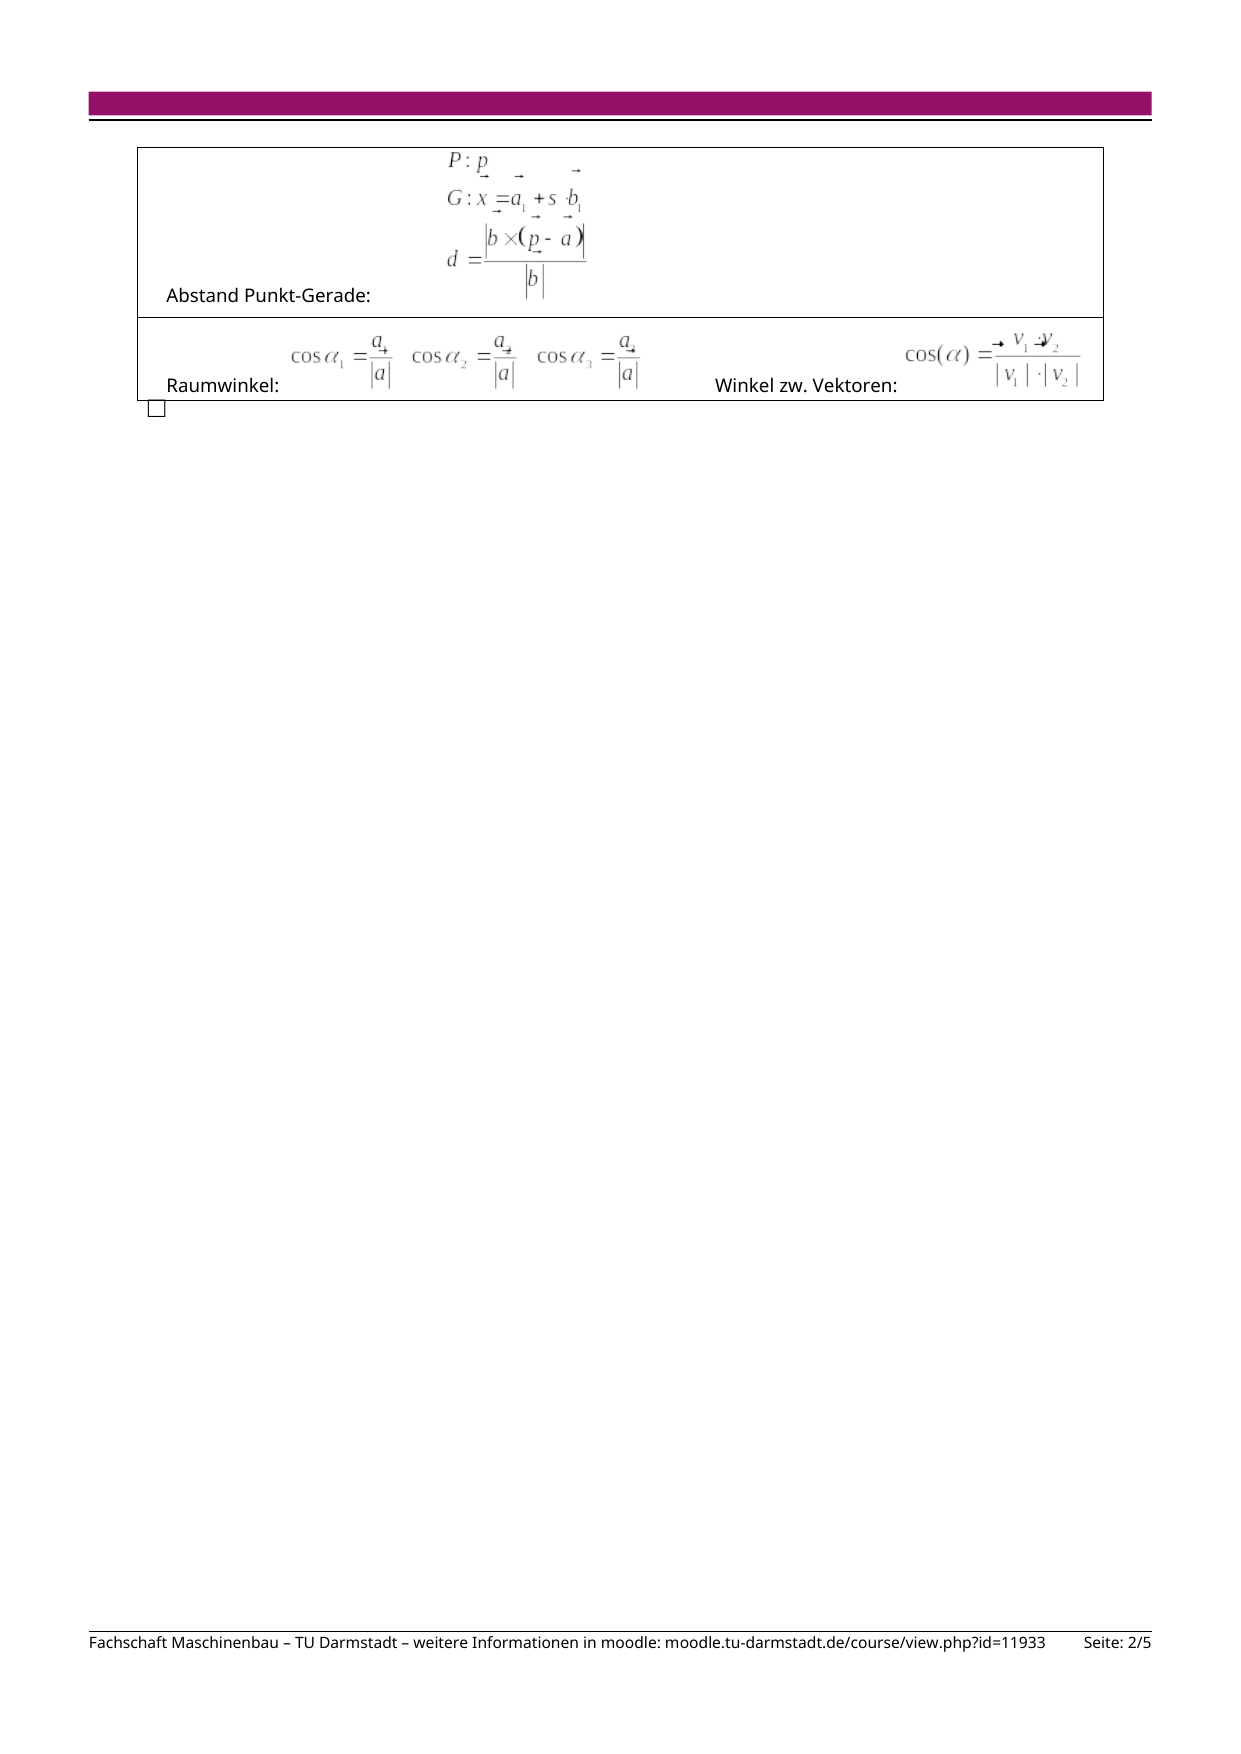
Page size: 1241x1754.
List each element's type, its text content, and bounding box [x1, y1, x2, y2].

table_cell Raumwinkel: Winkel zw. Vektoren: [138, 318, 1103, 400]
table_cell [138, 148, 1103, 317]
